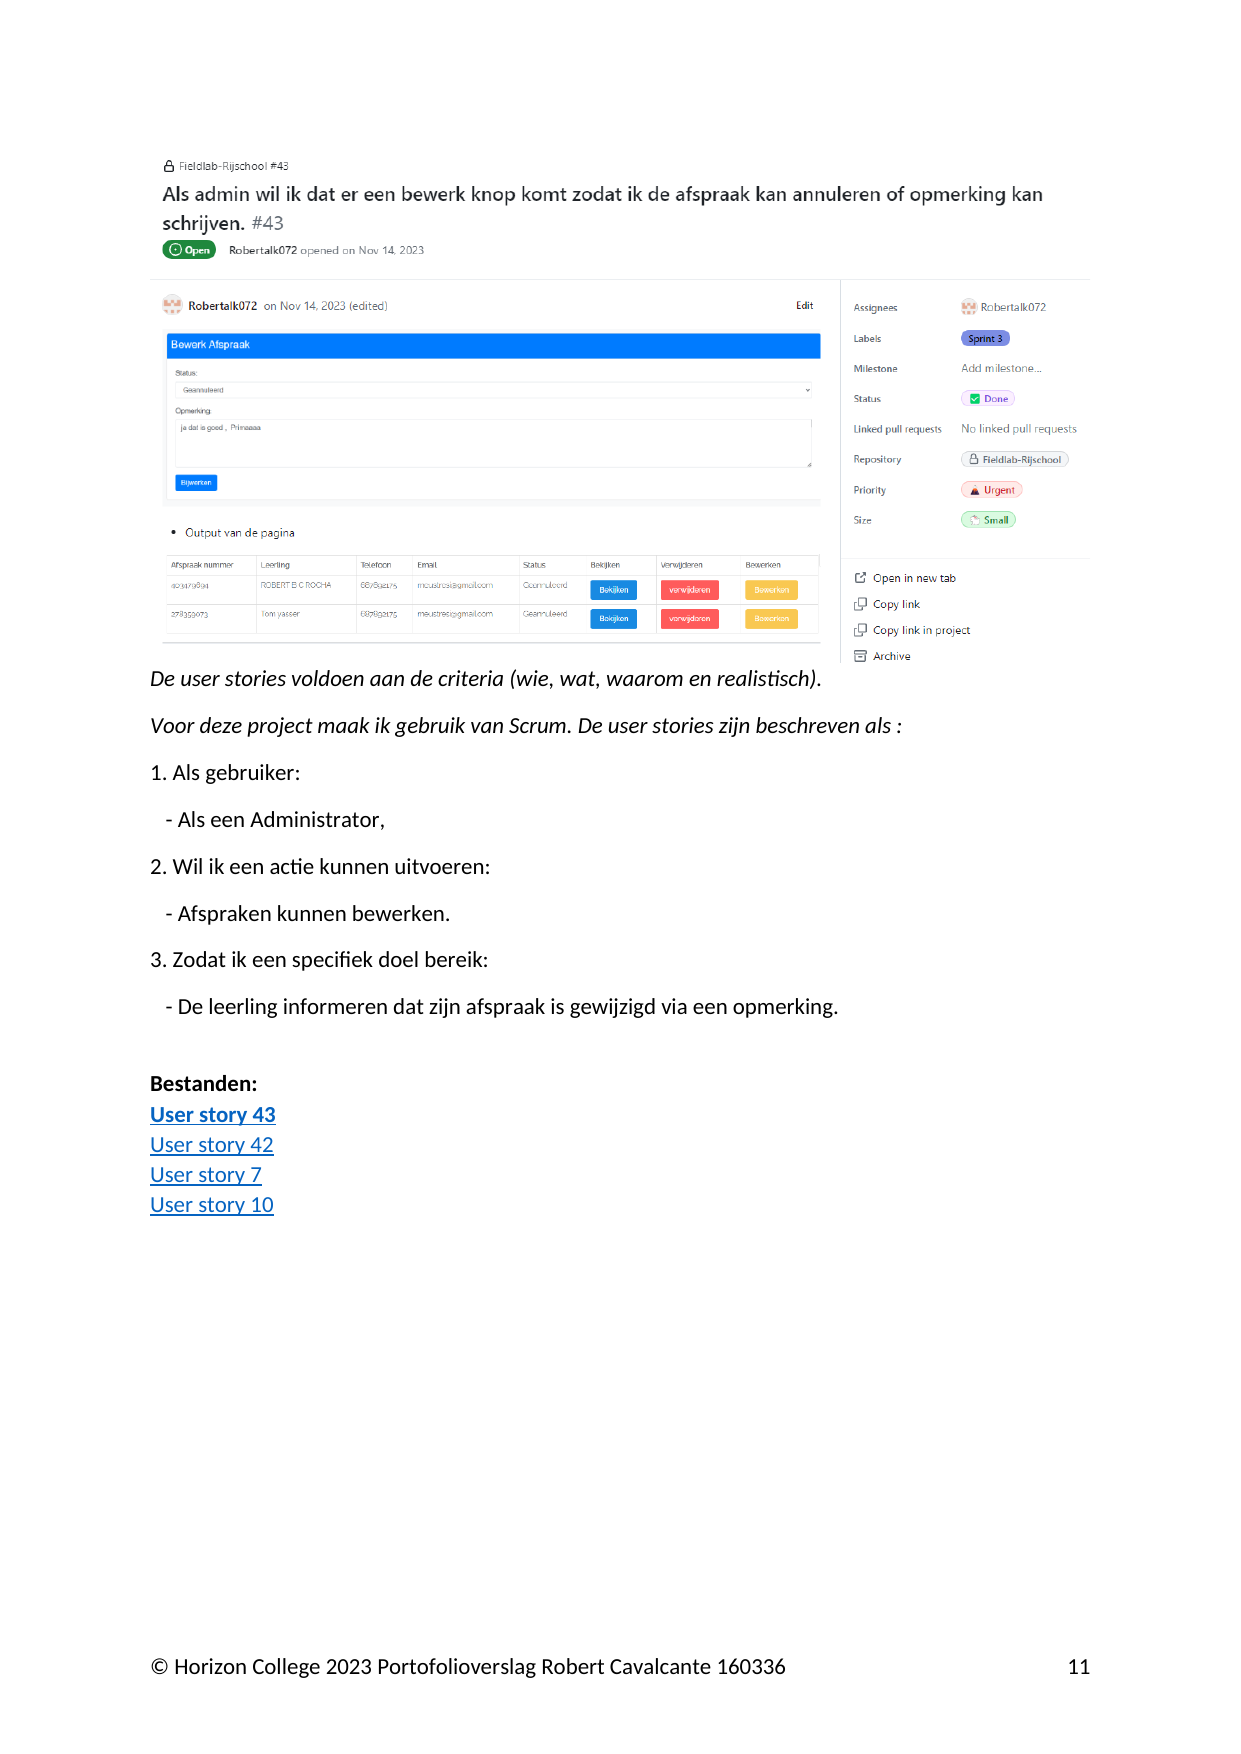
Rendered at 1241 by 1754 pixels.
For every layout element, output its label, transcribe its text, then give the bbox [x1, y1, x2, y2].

text 2. Wil ik een actie kunnen uitvoeren: [150, 852, 1090, 880]
text - Afspraken kunnen bewerken. [150, 899, 1090, 927]
text User story 43 [150, 1100, 1090, 1128]
text Bestanden: [150, 1039, 1090, 1098]
picture [150, 150, 1091, 663]
text 3. Zodat ik een specifiek doel bereik: [150, 946, 1090, 974]
text De user stories voldoen aan de criteria (wie, wat, waarom en realistisch). [150, 664, 1090, 692]
text User story 42 User story 7 User story 10 [150, 1130, 1090, 1218]
text - Als een Administrator, [150, 805, 1090, 833]
text - De leerling informeren dat zijn afspraak is gewijzigd via een opmerking. [150, 992, 1090, 1021]
text 1. Als gebruiker: [150, 758, 1090, 786]
text Voor deze project maak ik gebruik van Scrum. De user stories zijn beschreven als : [150, 711, 1090, 739]
